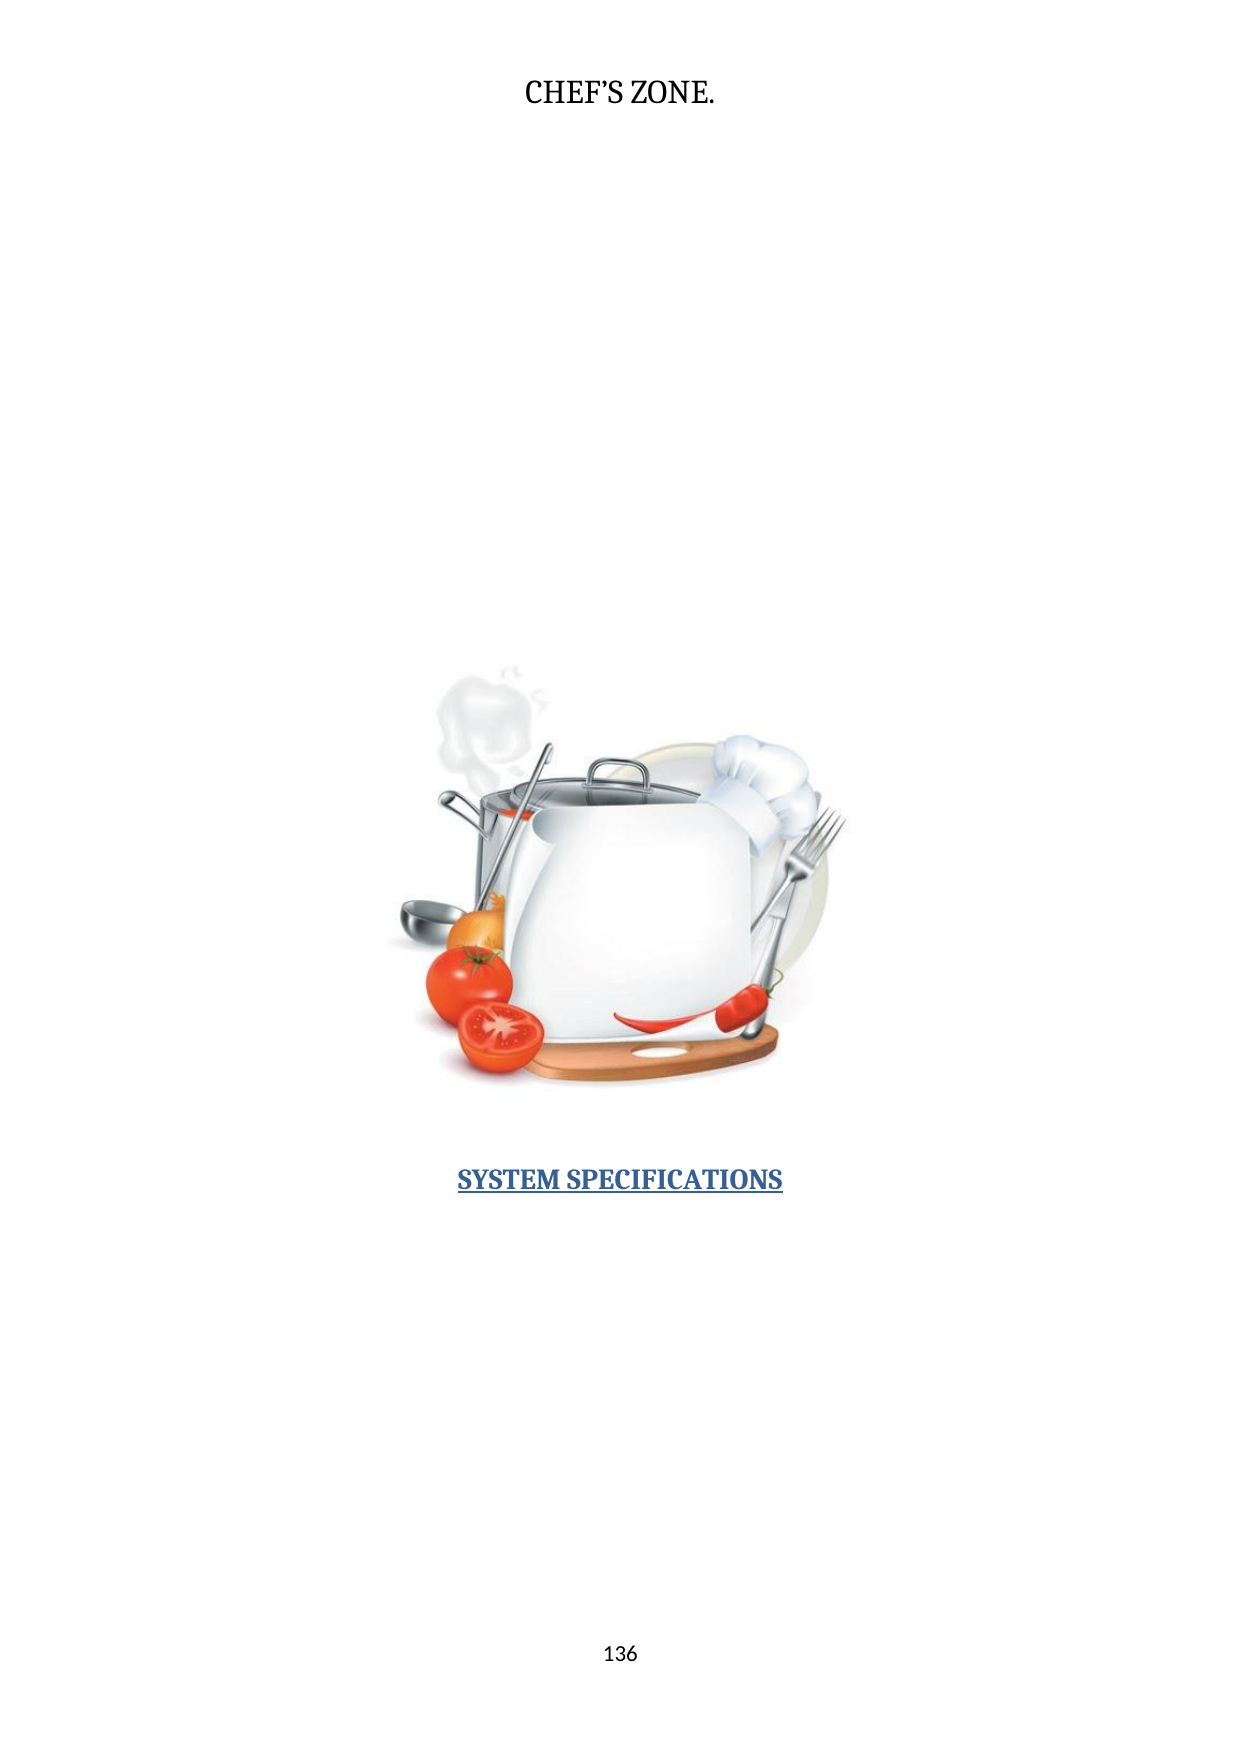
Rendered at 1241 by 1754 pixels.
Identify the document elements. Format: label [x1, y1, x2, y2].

picture [352, 619, 888, 1134]
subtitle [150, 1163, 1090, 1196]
